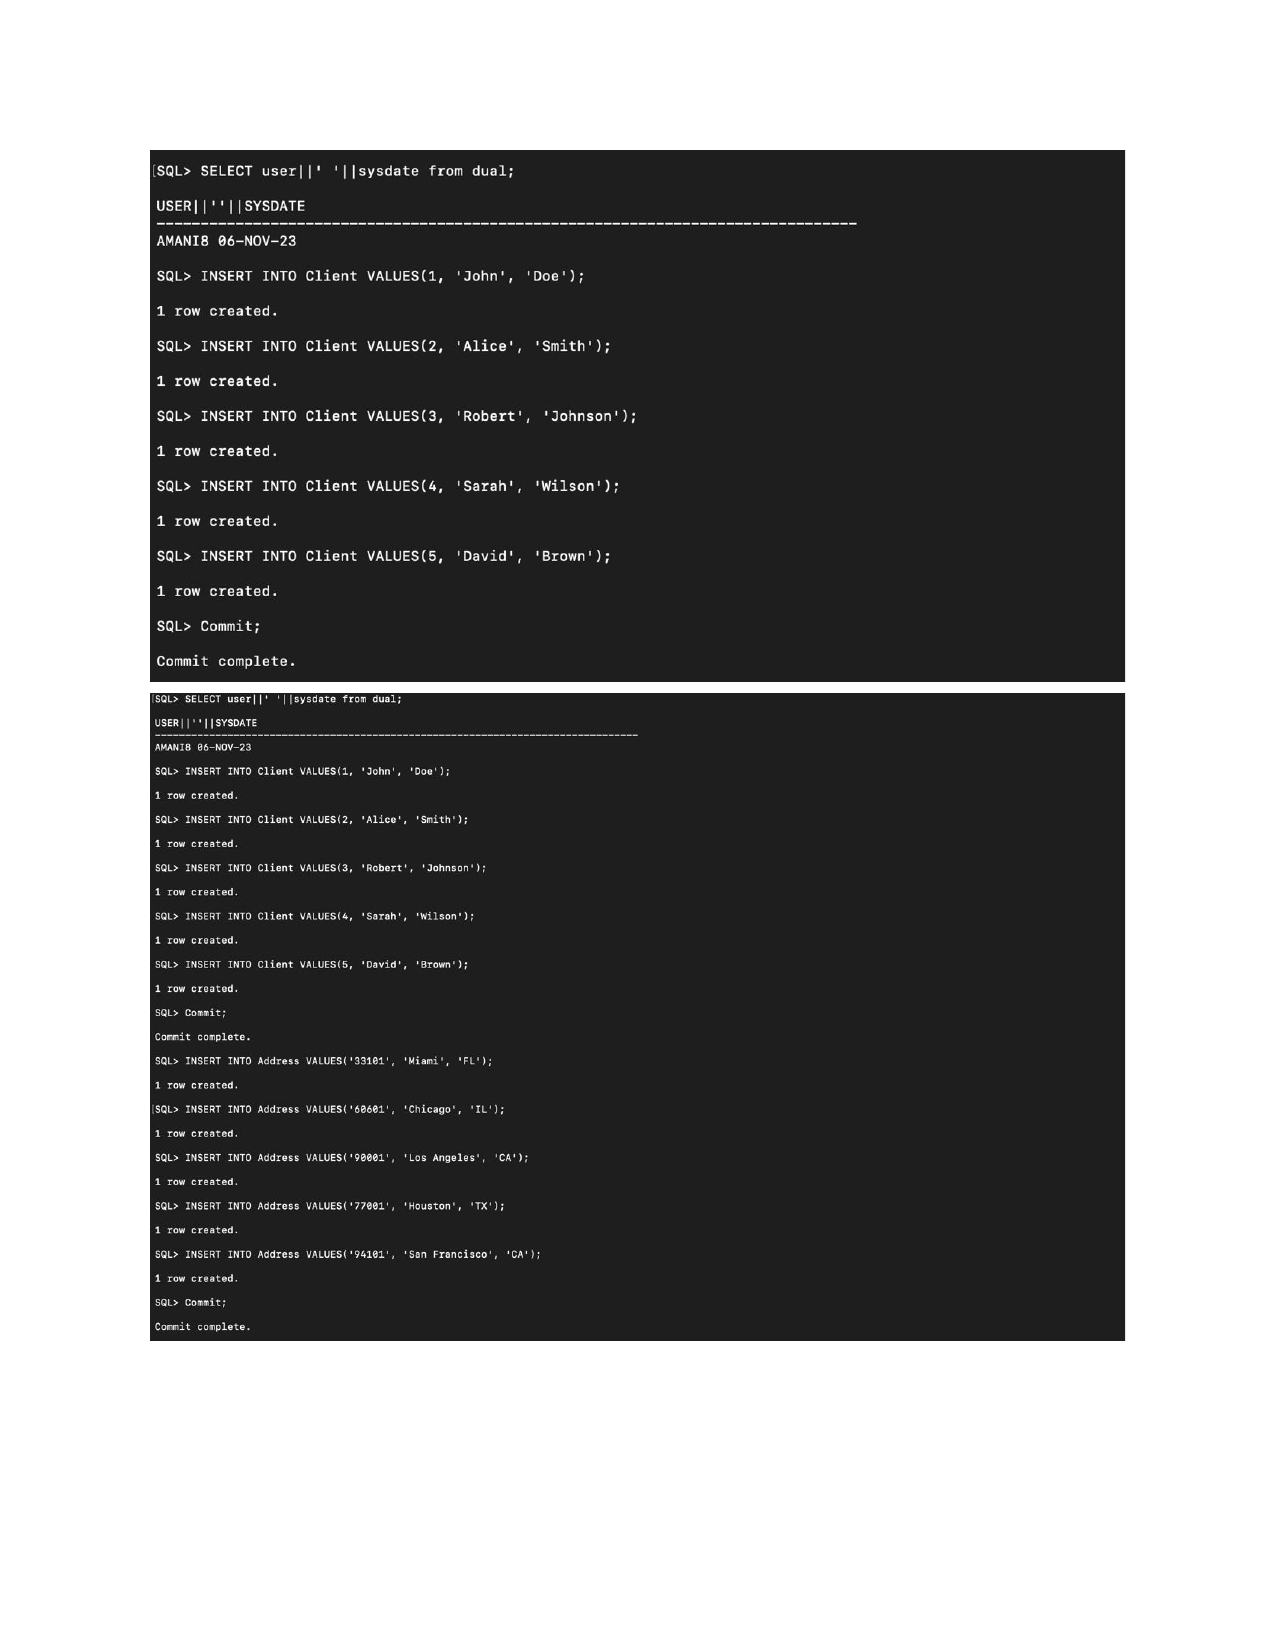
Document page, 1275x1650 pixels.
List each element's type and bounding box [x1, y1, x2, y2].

picture [150, 693, 1125, 1341]
picture [150, 150, 1125, 682]
